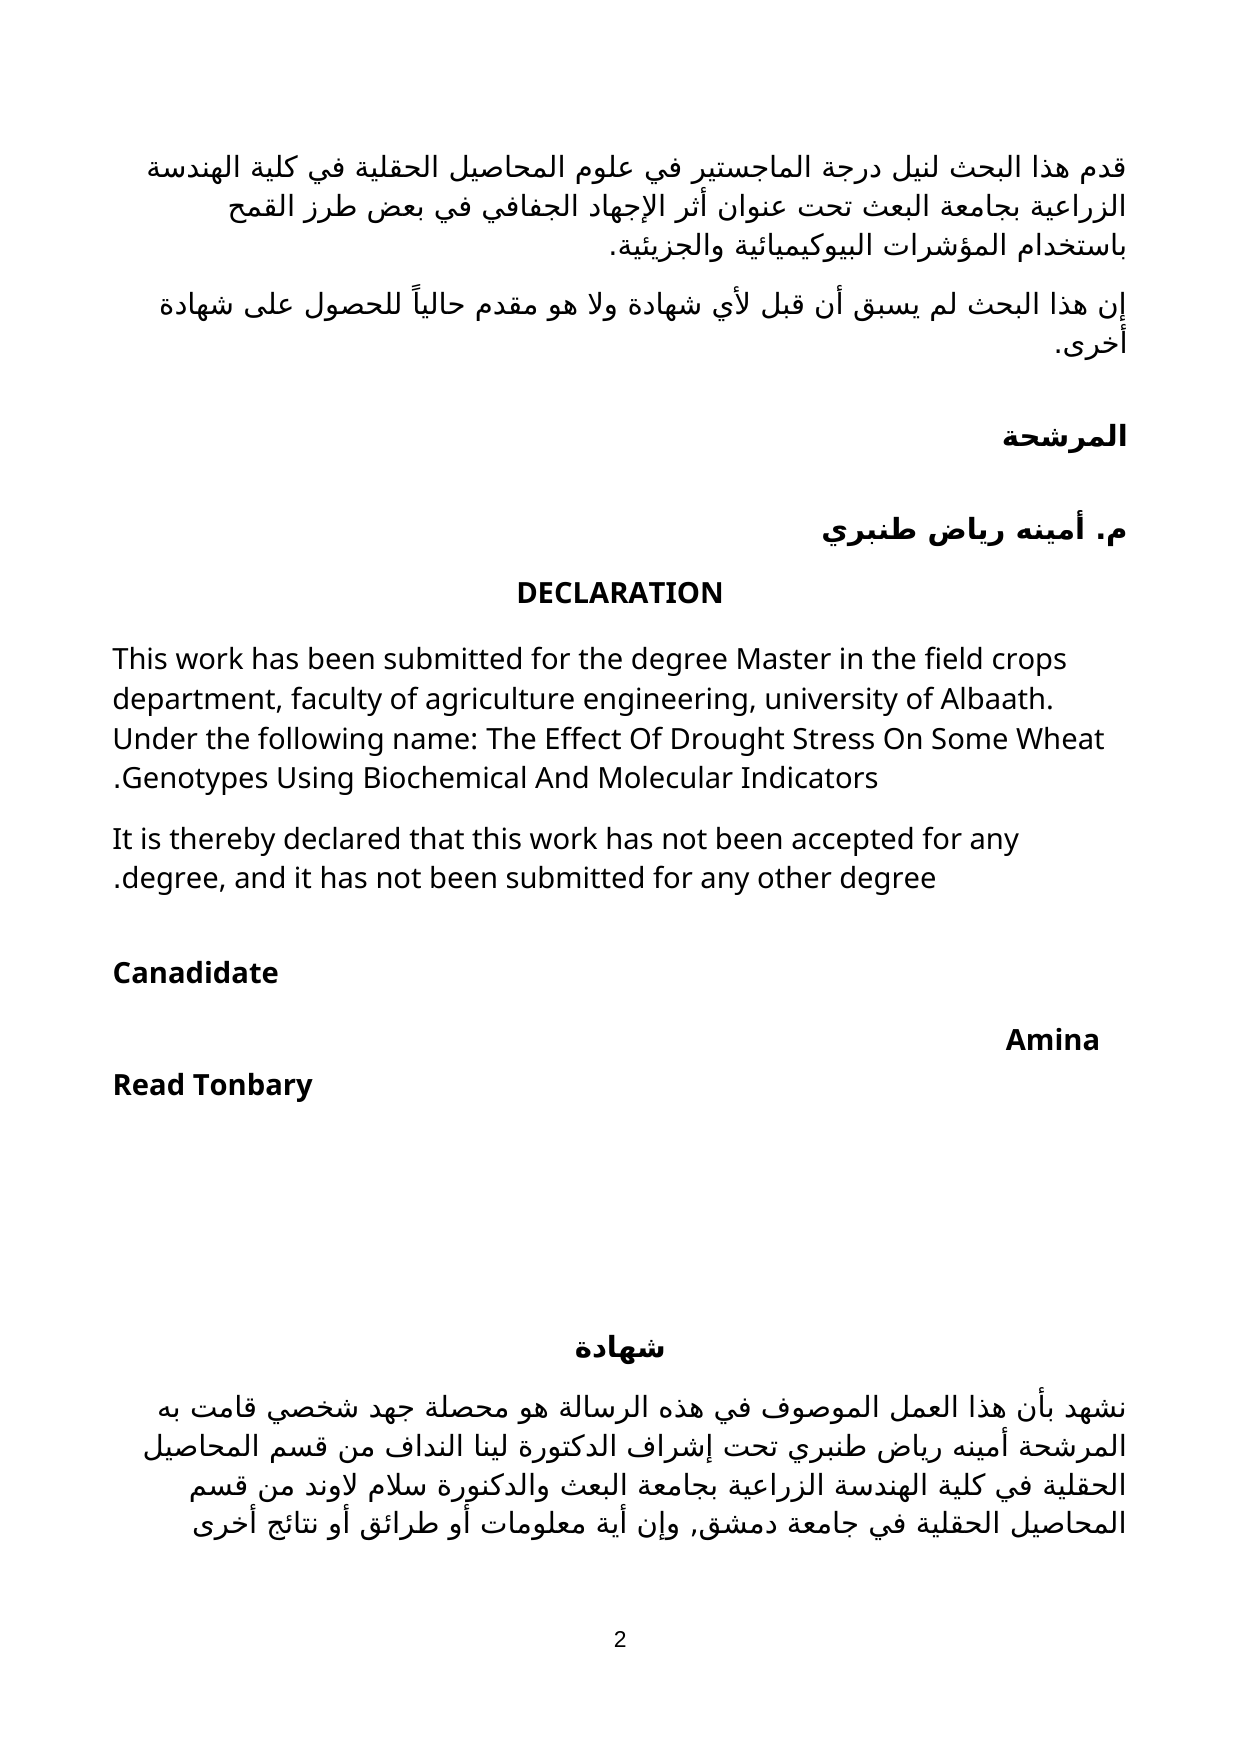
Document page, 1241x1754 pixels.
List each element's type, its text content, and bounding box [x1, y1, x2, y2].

text It is thereby declared that this work has not been accepted for any degree, and it has not been submitted for any other degree. [112, 818, 1128, 897]
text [112, 1390, 1128, 1541]
text Canadidate [112, 918, 1128, 992]
text م. أمينه رياض طنبري [112, 479, 1128, 546]
text المرشحة [112, 386, 1128, 453]
text DECLARATION [112, 572, 1128, 612]
text إن هذا البحث لم يسبق أن قبل لأي شهادة ولا هو مقدم حالياً للحصول على شهادة أخرى. [112, 288, 1128, 361]
text قدم هذا البحث لنيل درجة الماجستير في علوم المحاصيل الحقلية في كلية الهندسة الزراعية بجامعة البعث تحت عنوان أثر الإجهاد الجفافي في بعض طرز القمح باستخدام المؤشرات البيوكيميائية والجزيئية. [112, 150, 1128, 262]
text شهادة [112, 1330, 1128, 1364]
text Amina Read Tonbary [112, 1019, 1128, 1104]
text This work has been submitted for the degree Master in the field crops department, faculty of agriculture engineering, university of Albaath. Under the following name: The Effect Of Drought Stress On Some Wheat Genotypes Using Biochemical And Molecular Indicators. [112, 638, 1128, 797]
